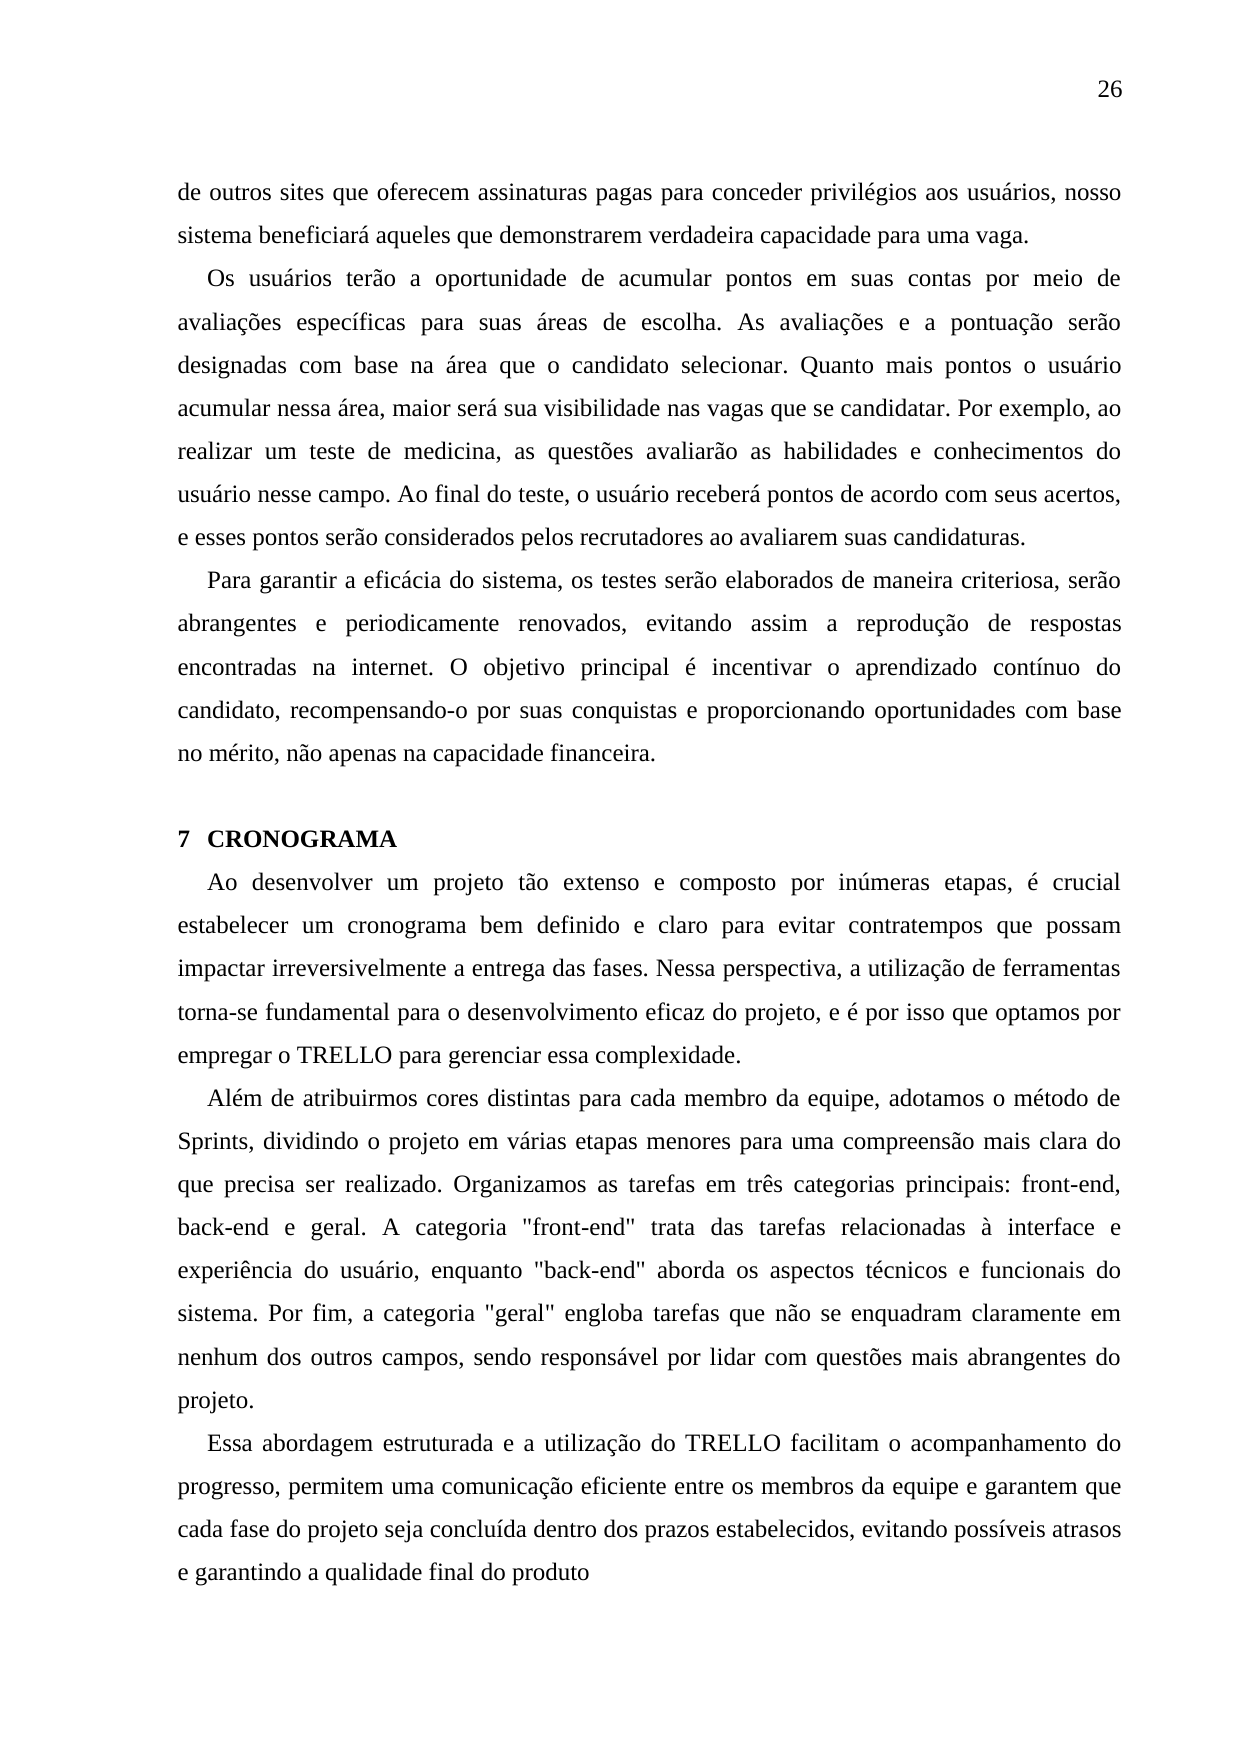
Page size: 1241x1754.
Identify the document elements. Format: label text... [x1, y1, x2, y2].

subtitle CRONOGRAMA [177, 824, 1122, 853]
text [177, 177, 1122, 249]
text Além de atribuirmos cores distintas para cada membro da equipe, adotamos o método de Sprints, dividindo o projeto em várias etapas menores para uma compreensão mais clara do que precisa ser realizado. Organizamos as tarefas em três categorias principais: front-end, back-end e geral. A categoria "front-end" trata das tarefas relacionadas à interface e experiência do usuário, enquanto "back-end" aborda os aspectos técnicos e funcionais do sistema. Por fim, a categoria "geral" engloba tarefas que não se enquadram claramente em nenhum dos outros campos, sendo responsável por lidar com questões mais abrangentes do projeto. [177, 1083, 1122, 1413]
text Essa abordagem estruturada e a utilização do TRELLO facilitam o acompanhamento do progresso, permitem uma comunicação eficiente entre os membros da equipe e garantem que cada fase do projeto seja concluída dentro dos prazos estabelecidos, evitando possíveis atrasos e garantindo a qualidade final do produto [177, 1428, 1122, 1586]
text Ao desenvolver um projeto tão extenso e composto por inúmeras etapas, é crucial estabelecer um cronograma bem definido e claro para evitar contratempos que possam impactar irreversivelmente a entrega das fases. Nessa perspectiva, a utilização de ferramentas torna-se fundamental para o desenvolvimento eficaz do projeto, e é por isso que optamos por empregar o TRELLO para gerenciar essa complexidade. [177, 867, 1122, 1068]
text Os usuários terão a oportunidade de acumular pontos em suas contas por meio de avaliações específicas para suas áreas de escolha. As avaliações e a pontuação serão designadas com base na área que o candidato selecionar. Quanto mais pontos o usuário acumular nessa área, maior será sua visibilidade nas vagas que se candidatar. Por exemplo, ao realizar um teste de medicina, as questões avaliarão as habilidades e conhecimentos do usuário nesse campo. Ao final do teste, o usuário receberá pontos de acordo com seus acertos, e esses pontos serão considerados pelos recrutadores ao avaliarem suas candidaturas. [177, 263, 1122, 551]
text Para garantir a eficácia do sistema, os testes serão elaborados de maneira criteriosa, serão abrangentes e periodicamente renovados, evitando assim a reprodução de respostas encontradas na internet. O objetivo principal é incentivar o aprendizado contínuo do candidato, recompensando-o por suas conquistas e proporcionando oportunidades com base no mérito, não apenas na capacidade financeira. [177, 565, 1122, 767]
